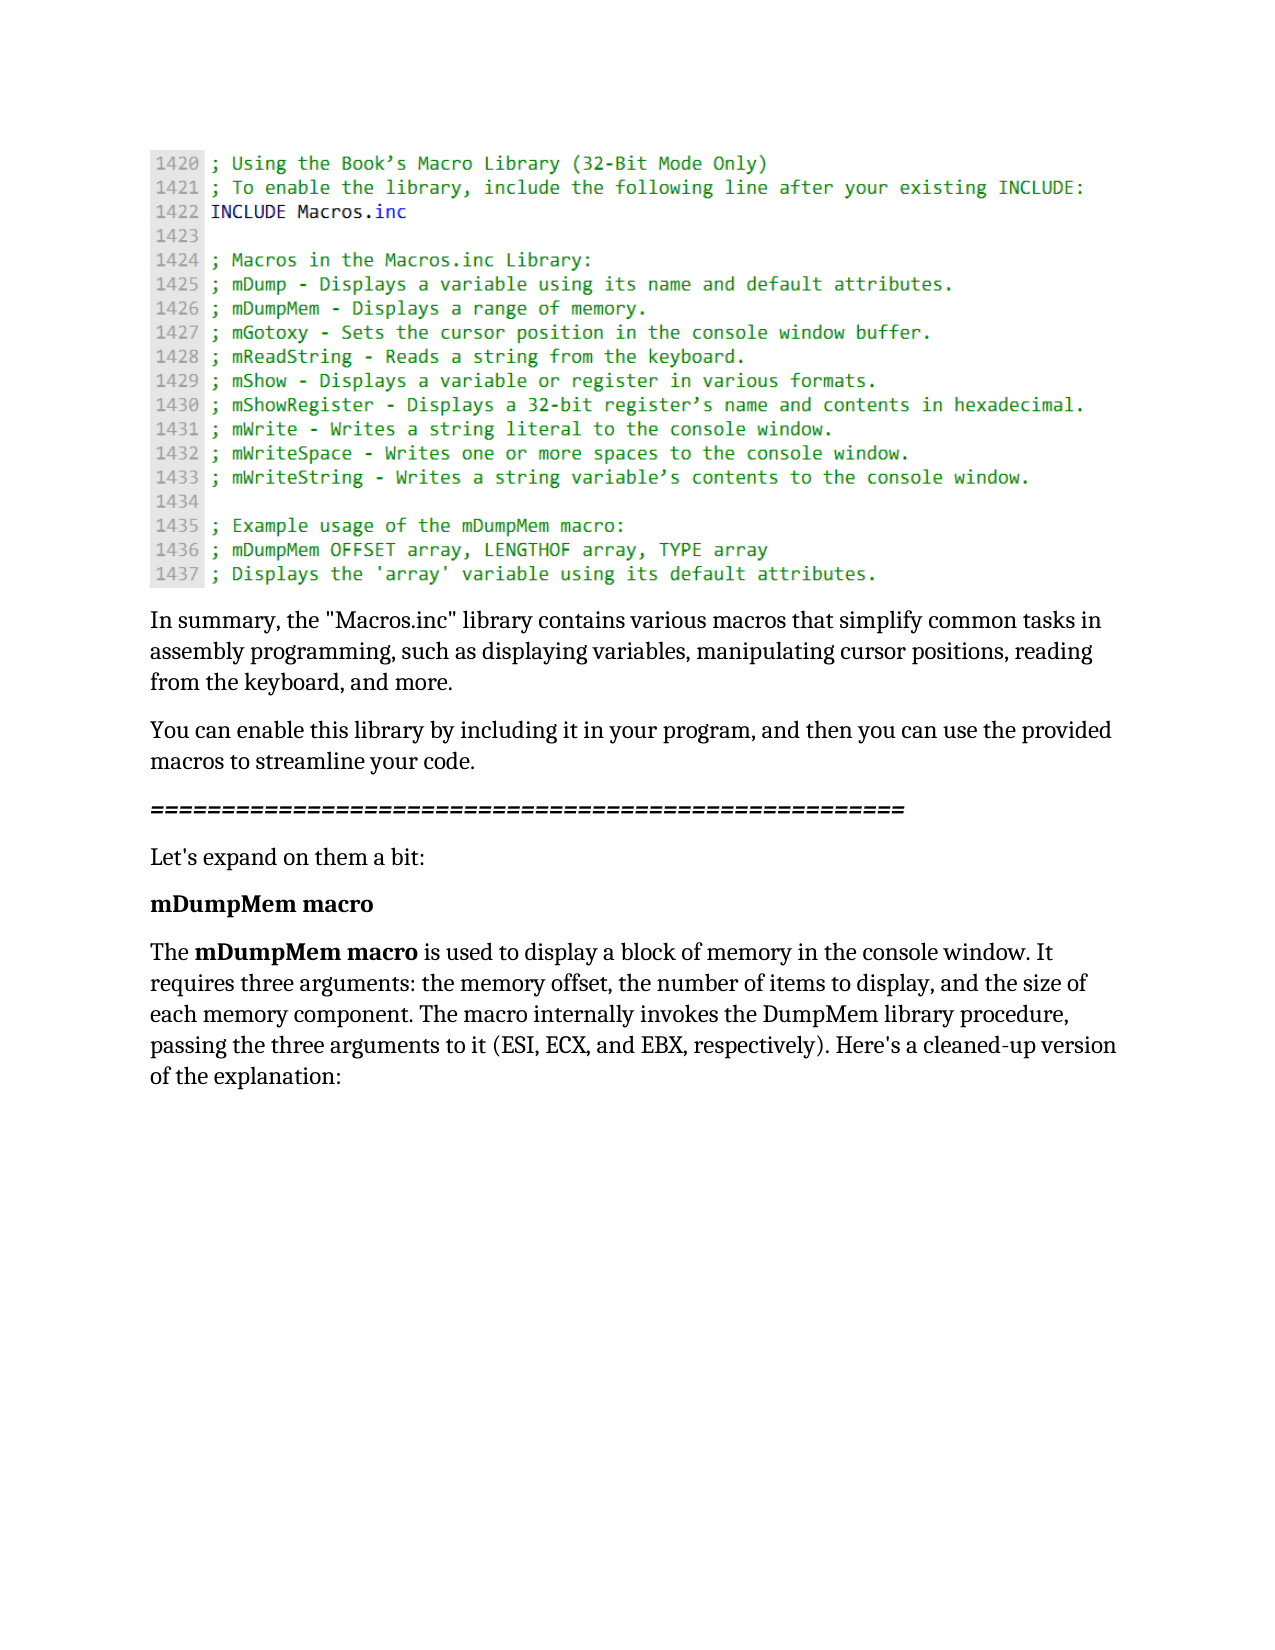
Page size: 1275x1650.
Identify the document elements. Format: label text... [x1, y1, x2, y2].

text The mDumpMem macro is used to display a block of memory in the console window. It requires three arguments: the memory offset, the number of items to display, and the size of each memory component. The macro internally invokes the DumpMem library procedure, passing the three arguments to it (ESI, ECX, and EBX, respectively). Here's a cleaned-up version of the explanation: [150, 938, 1125, 1091]
text Let's expand on them a bit: [150, 842, 1125, 871]
text mDumpMem macro [150, 890, 1125, 919]
text ===================================================== [150, 795, 1125, 823]
text In summary, the "Macros.inc" library contains various macros that simplify common tasks in assembly programming, such as displaying variables, manipulating cursor positions, reading from the keyboard, and more. [150, 606, 1125, 697]
text You can enable this library by including it in your program, and then you can use the provided macros to streamline your code. [150, 716, 1125, 776]
picture [150, 150, 1125, 588]
